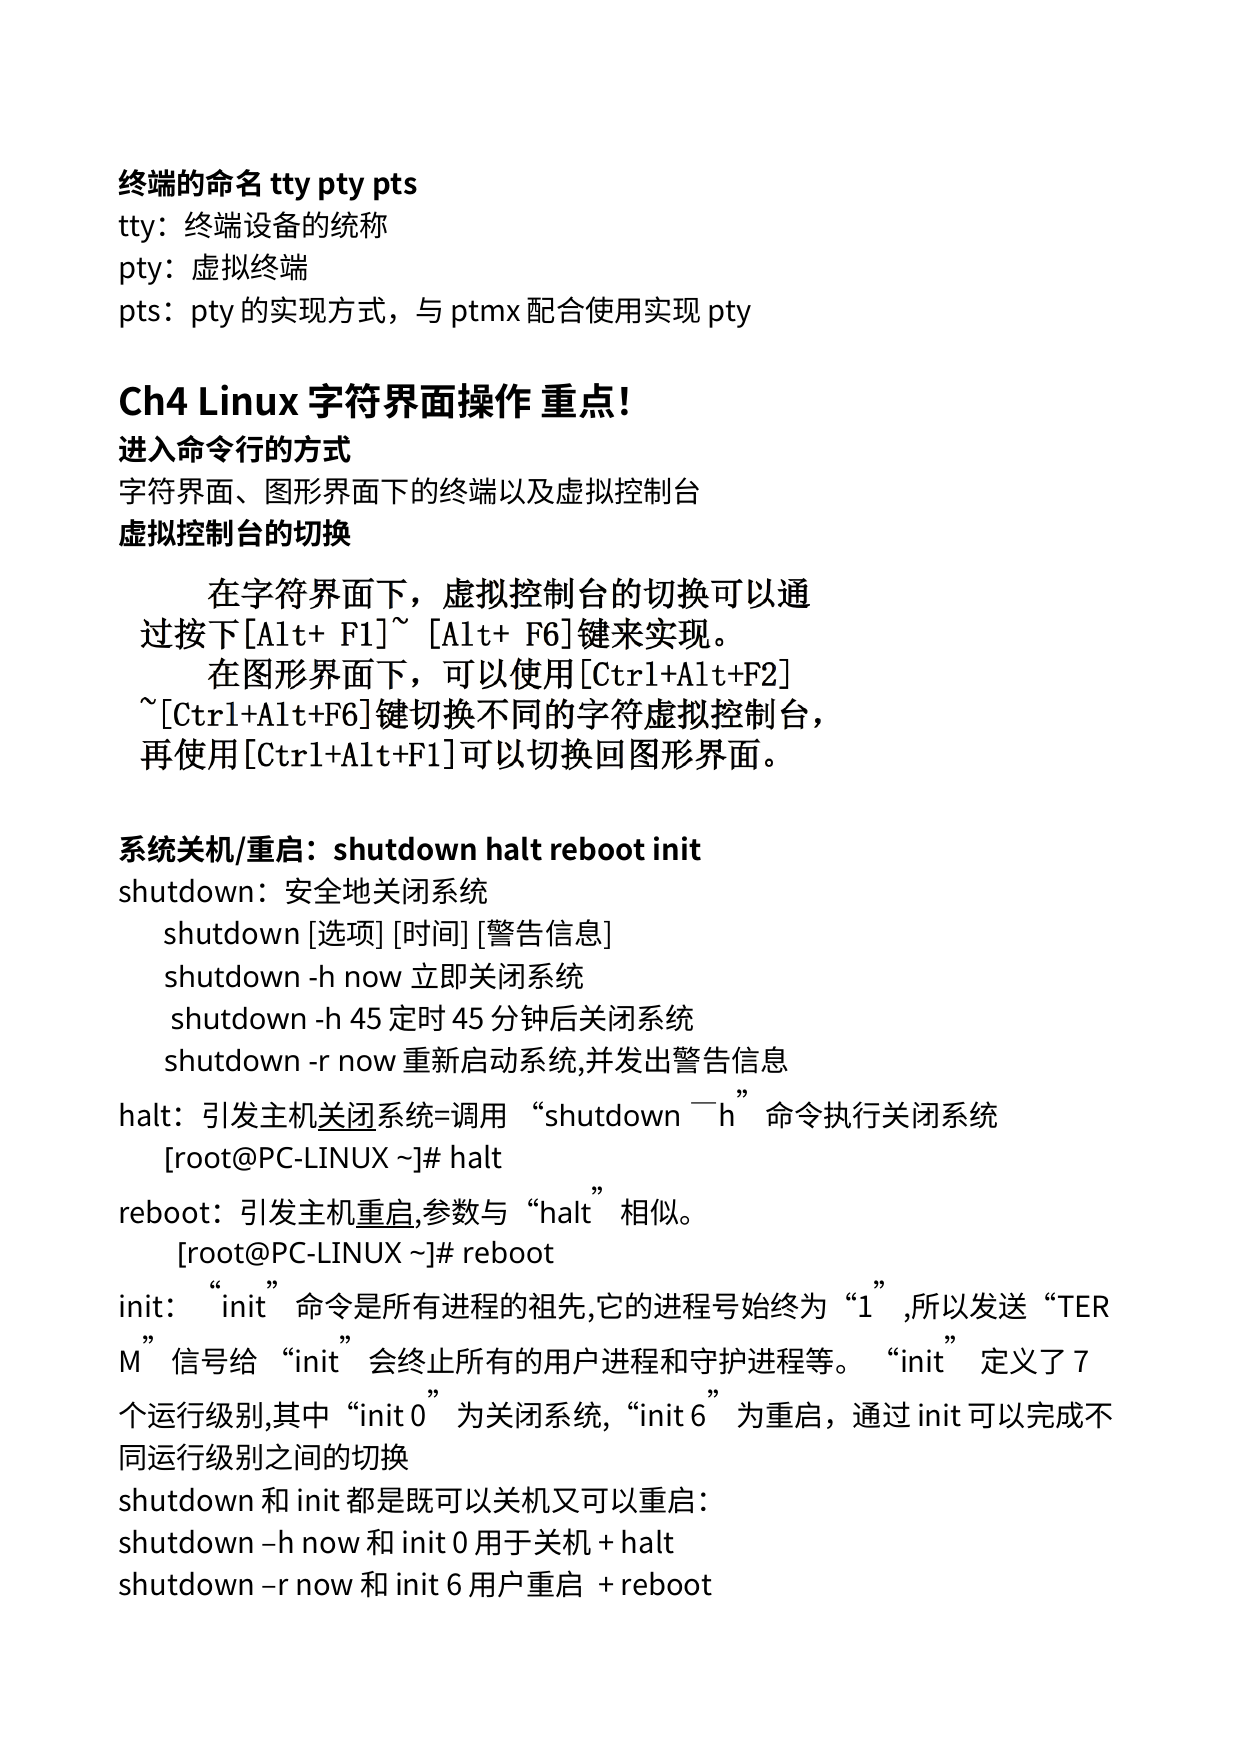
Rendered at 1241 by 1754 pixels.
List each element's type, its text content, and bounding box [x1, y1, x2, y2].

text shutdown -h now 立即关闭系统 [118, 953, 1122, 996]
text pty：虚拟终端 [118, 245, 1122, 287]
text reboot：引发主机重启,参数与“halt”相似。 [118, 1177, 1122, 1232]
text tty：终端设备的统称 [118, 203, 1122, 245]
text 系统关机/重启：shutdown halt reboot init [118, 826, 1122, 868]
text pts：pty的实现方式，与ptmx配合使用实现pty [118, 287, 1122, 329]
text shutdown [选项] [时间] [警告信息] [118, 911, 1122, 953]
text 终端的命名tty pty pts [118, 160, 1122, 203]
text Ch4 Linux字符界面操作 重点！ [118, 372, 1122, 426]
text shutdown -h 45定时45分钟后关闭系统 [118, 996, 1122, 1038]
text 虚拟控制台的切换 [118, 511, 1122, 553]
text halt：引发主机关闭系统=调用 “shutdown —h”命令执行关闭系统 [118, 1080, 1122, 1135]
text init：“init”命令是所有进程的祖先,它的进程号始终为“1”,所以发送“TERM”信号给 “init”会终止所有的用户进程和守护进程等。 “init” 定义了7个运行级别,其中“init 0”为关闭系统,“init 6”为重启，通过init可以完成不同运行级别之间的切换 [118, 1272, 1122, 1477]
text shutdown -r now重新启动系统,并发出警告信息 [118, 1038, 1122, 1080]
text 进入命令行的方式 [118, 426, 1122, 468]
text shutdown：安全地关闭系统 [118, 868, 1122, 911]
picture [118, 553, 834, 784]
text shutdown –h now和init 0用于关机 + halt [118, 1519, 1122, 1562]
text 字符界面、图形界面下的终端以及虚拟控制台 [118, 468, 1122, 511]
text shutdown –r now和init 6用户重启 + reboot [118, 1562, 1122, 1604]
text [root@PC-LINUX ~]# halt [118, 1135, 1122, 1177]
text [root@PC-LINUX ~]# reboot [118, 1232, 1122, 1272]
text shutdown和init都是既可以关机又可以重启： [118, 1477, 1122, 1519]
